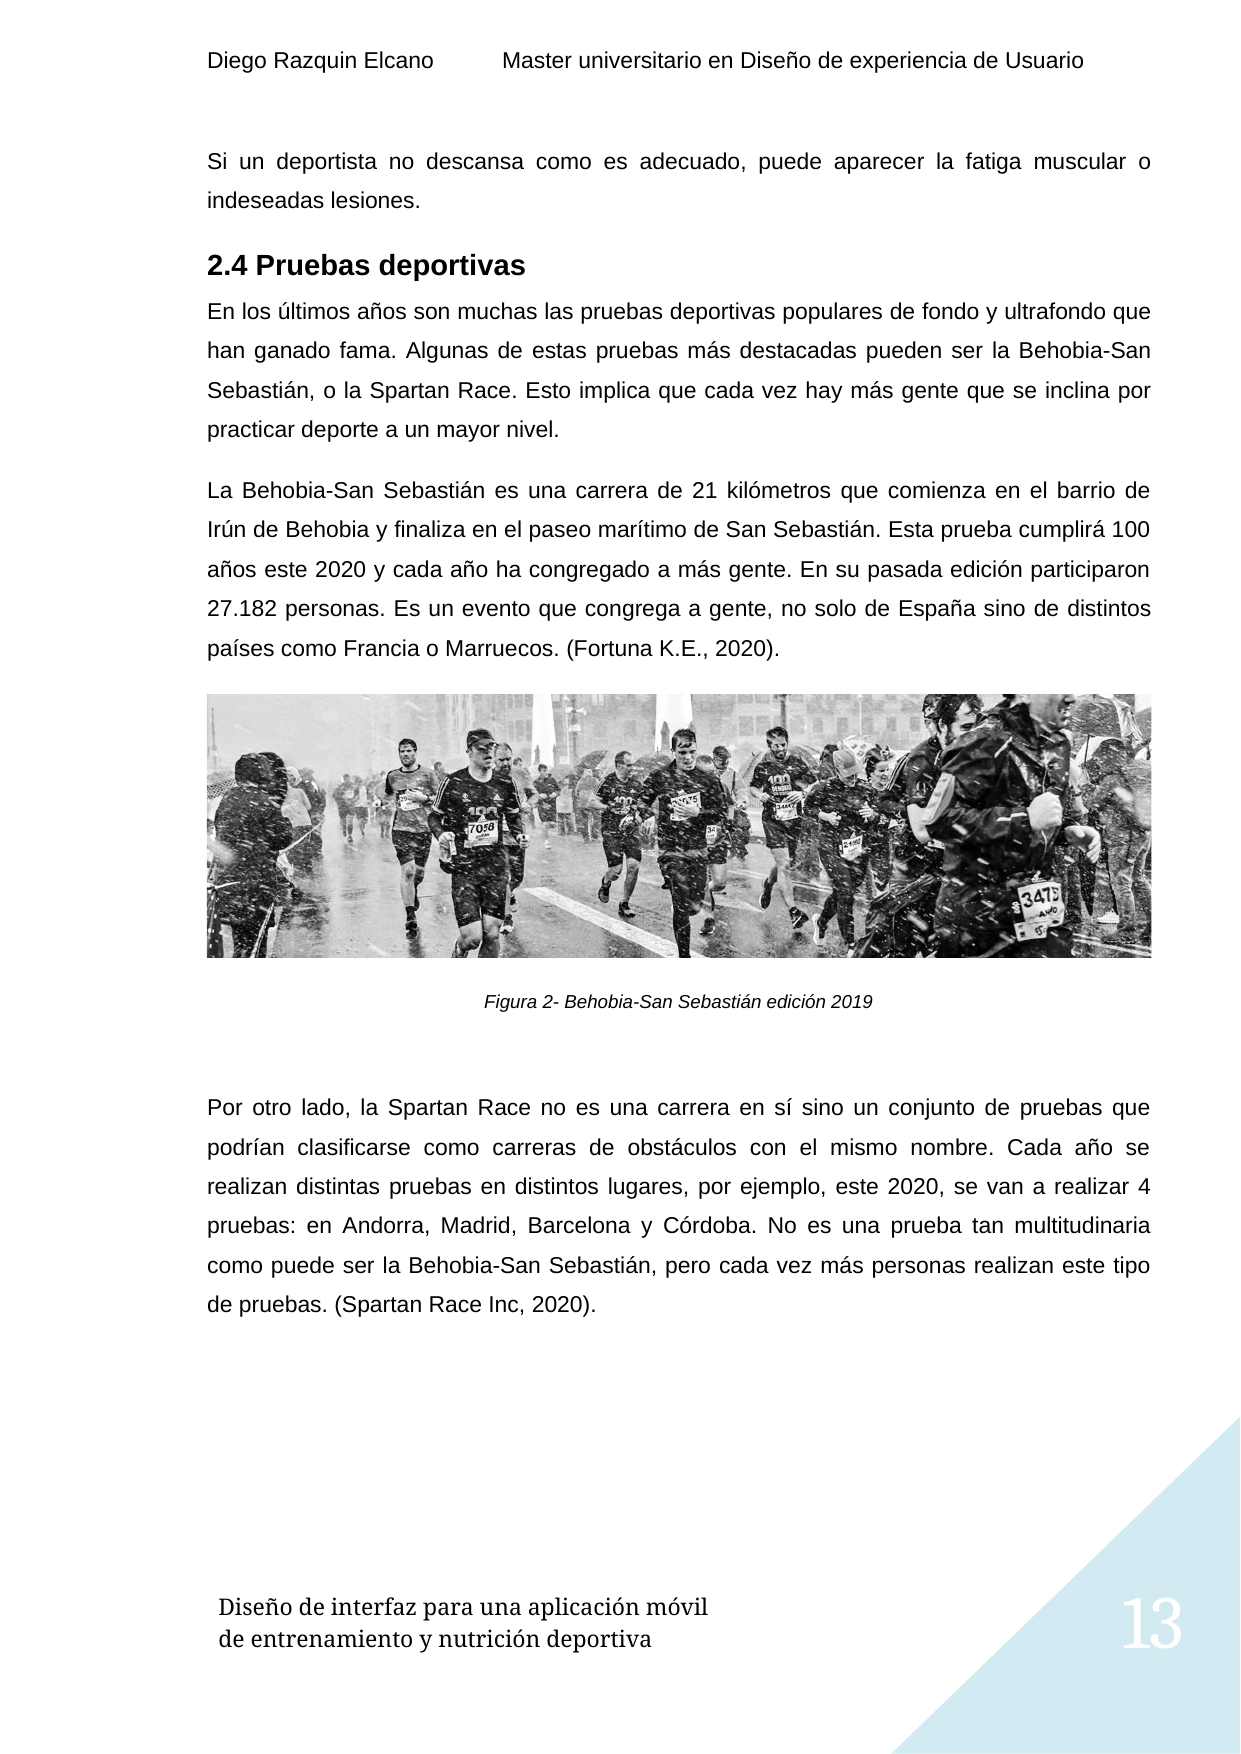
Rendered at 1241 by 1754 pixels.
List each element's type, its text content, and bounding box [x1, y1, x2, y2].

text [207, 148, 1152, 213]
picture [206, 694, 1152, 958]
text Figura 2- Behobia-San Sebastián edición 2019 [207, 991, 1152, 1013]
subtitle 2.4 Pruebas deportivas [207, 247, 1152, 281]
text Por otro lado, la Spartan Race no es una carrera en sí sino un conjunto de pruebas que podrían clasificarse como carreras de obstáculos con el mismo nombre. Cada año se realizan distintas pruebas en distintos lugares, por ejemplo, este 2020, se van a realizar 4 pruebas: en Andorra, Madrid, Barcelona y Córdoba. No es una prueba tan multitudinaria como puede ser la Behobia-San Sebastián, pero cada vez más personas realizan este tipo de pruebas. (Spartan Race Inc, 2020). [207, 1094, 1152, 1318]
text En los últimos años son muchas las pruebas deportivas populares de fondo y ultrafondo que han ganado fama. Algunas de estas pruebas más destacadas pueden ser la Behobia-San Sebastián, o la Spartan Race. Esto implica que cada vez hay más gente que se inclina por practicar deporte a un mayor nivel. [207, 298, 1152, 443]
text La Behobia-San Sebastián es una carrera de 21 kilómetros que comienza en el barrio de Irún de Behobia y finaliza en el paseo marítimo de San Sebastián. Esta prueba cumplirá 100 años este 2020 y cada año ha congregado a más gente. En su pasada edición participaron 27.182 personas. Es un evento que congrega a gente, no solo de España sino de distintos países como Francia o Marruecos. (Fortuna K.E., 2020). [207, 477, 1152, 661]
